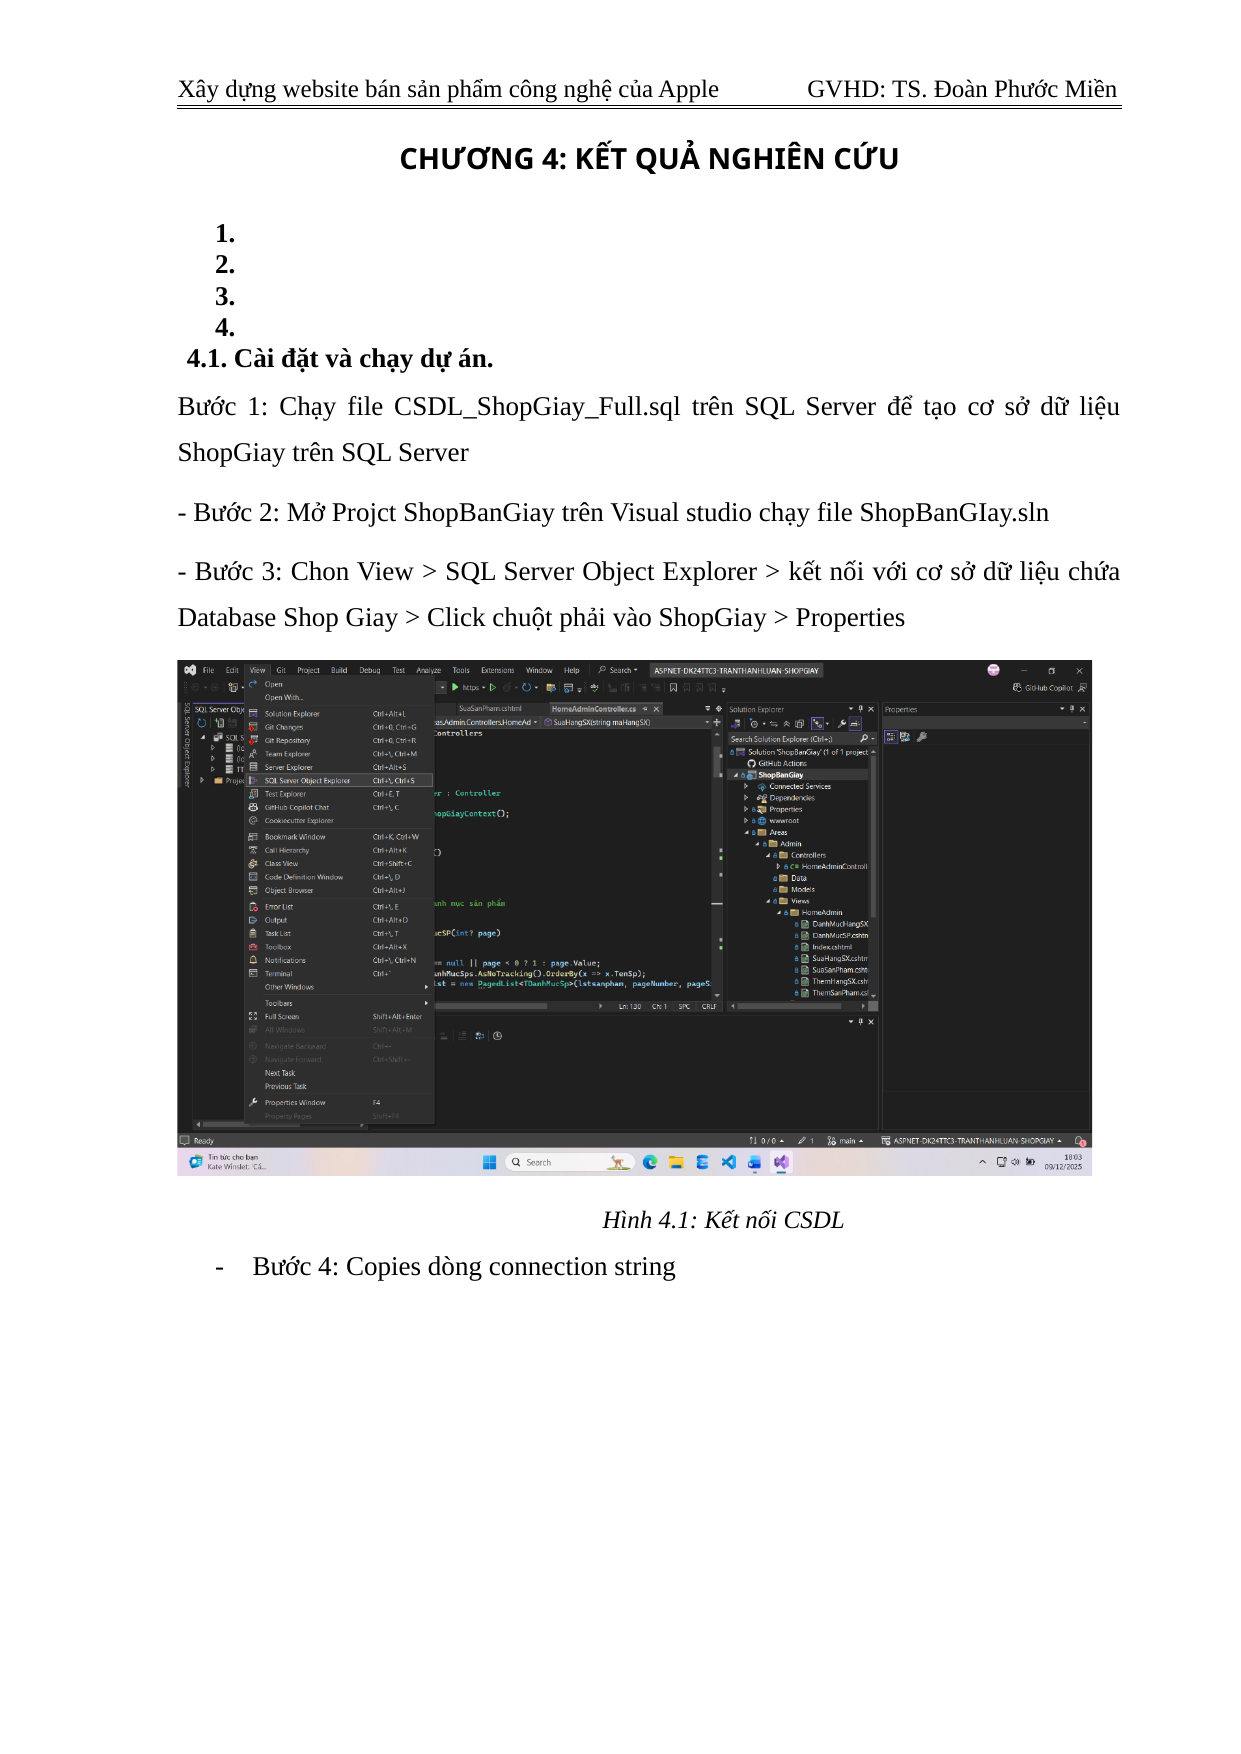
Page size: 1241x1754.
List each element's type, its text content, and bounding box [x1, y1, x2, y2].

text - Bước 2: Mở Projct ShopBanGiay trên Visual studio chạy file ShopBanGIay.sln [177, 496, 1122, 527]
list Cài đặt và chạy dự án. [187, 342, 1122, 373]
text - Bước 3: Chon View > SQL Server Object Explorer > kết nối với cơ sở dữ liệu chứa Database Shop Giay > Click chuột phải vào ShopGiay > Properties [177, 555, 1122, 633]
picture [177, 660, 1093, 1176]
text Bước 1: Chạy file CSDL_ShopGiay_Full.sql trên SQL Server để tạo cơ sở dữ liệu ShopGiay trên SQL Server [177, 390, 1122, 468]
text Hình 4.1: Kết nối CSDL [327, 1205, 1122, 1234]
list Bước 4: Copies dòng connection string [215, 1250, 1122, 1282]
subtitle CHƯƠNG 4: KẾT QUẢ NGHIÊN CỨU [177, 138, 1122, 178]
